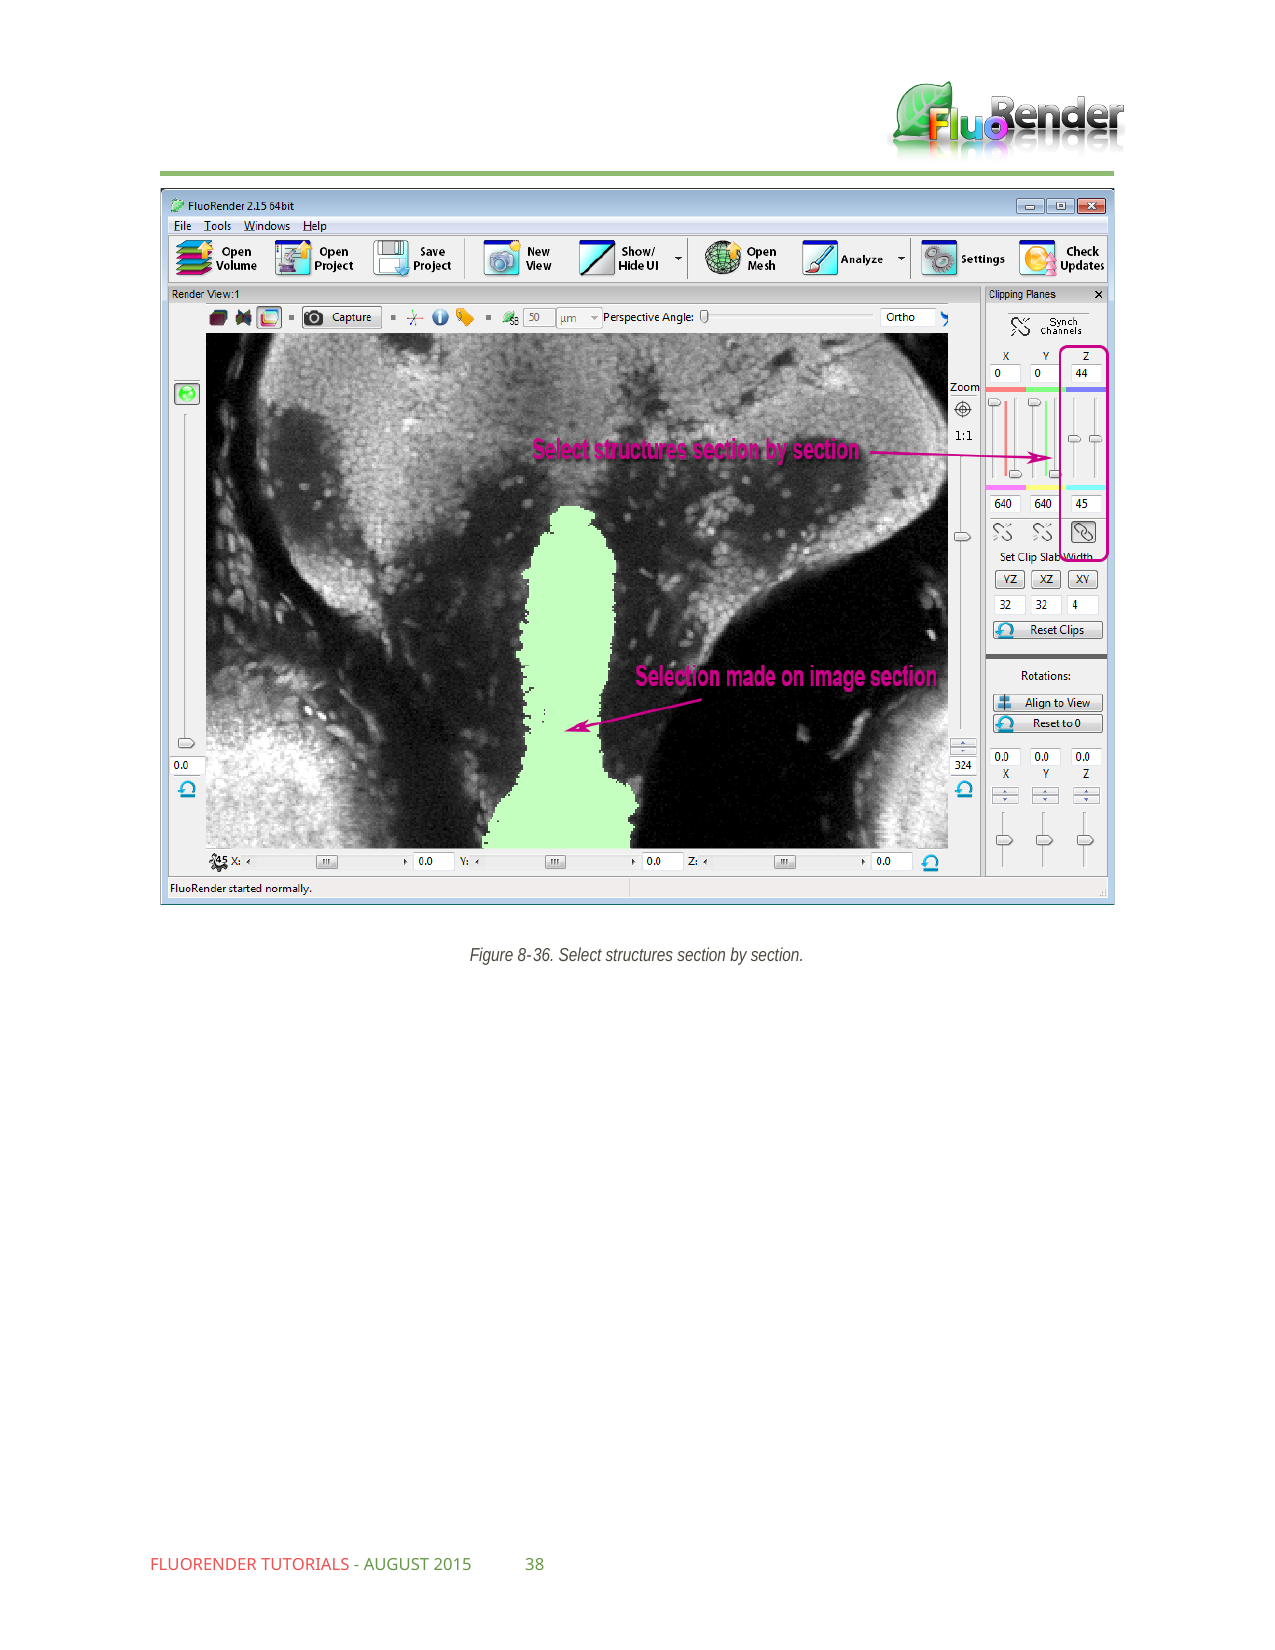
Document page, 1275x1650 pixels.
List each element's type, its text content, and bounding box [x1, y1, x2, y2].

picture [887, 75, 1125, 165]
picture [160, 188, 1115, 905]
